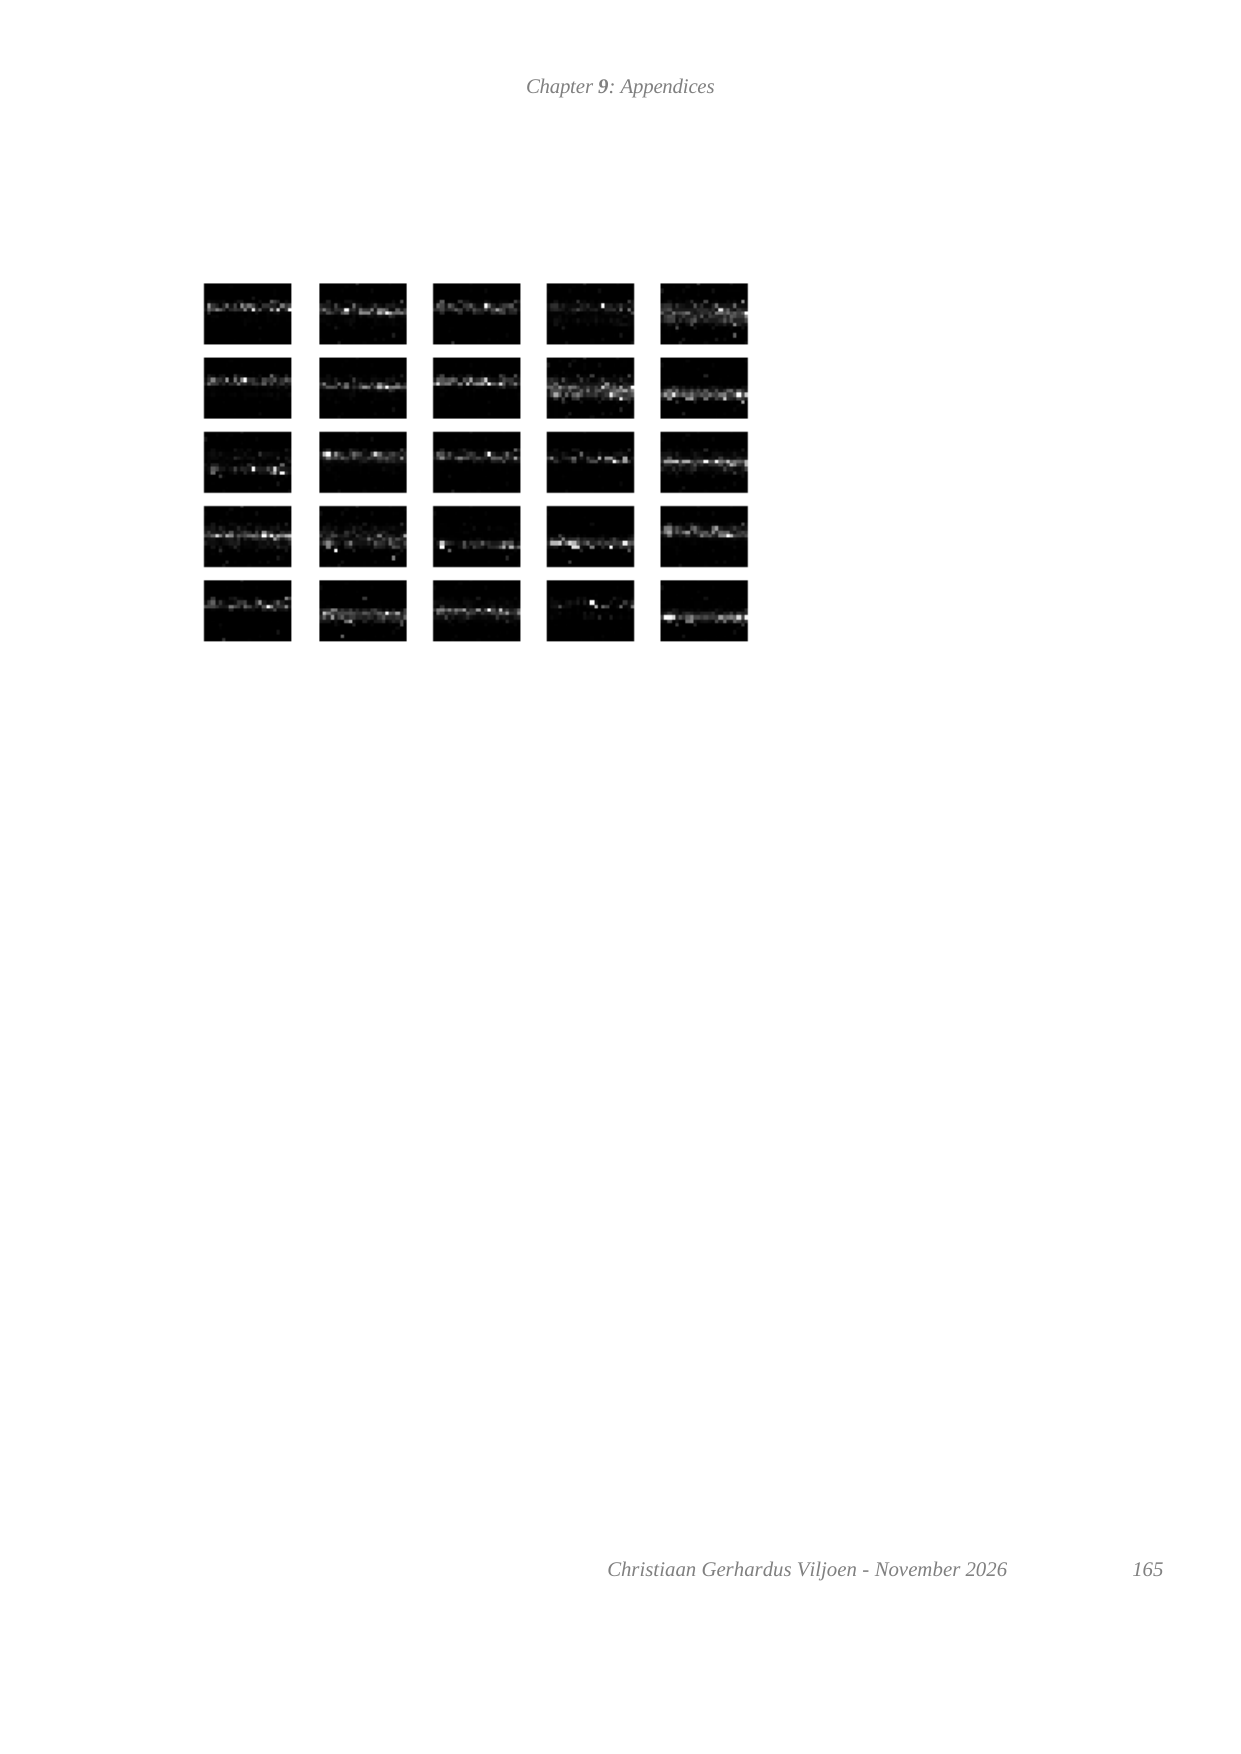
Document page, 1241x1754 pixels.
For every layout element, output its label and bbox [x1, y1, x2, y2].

picture [112, 226, 824, 701]
